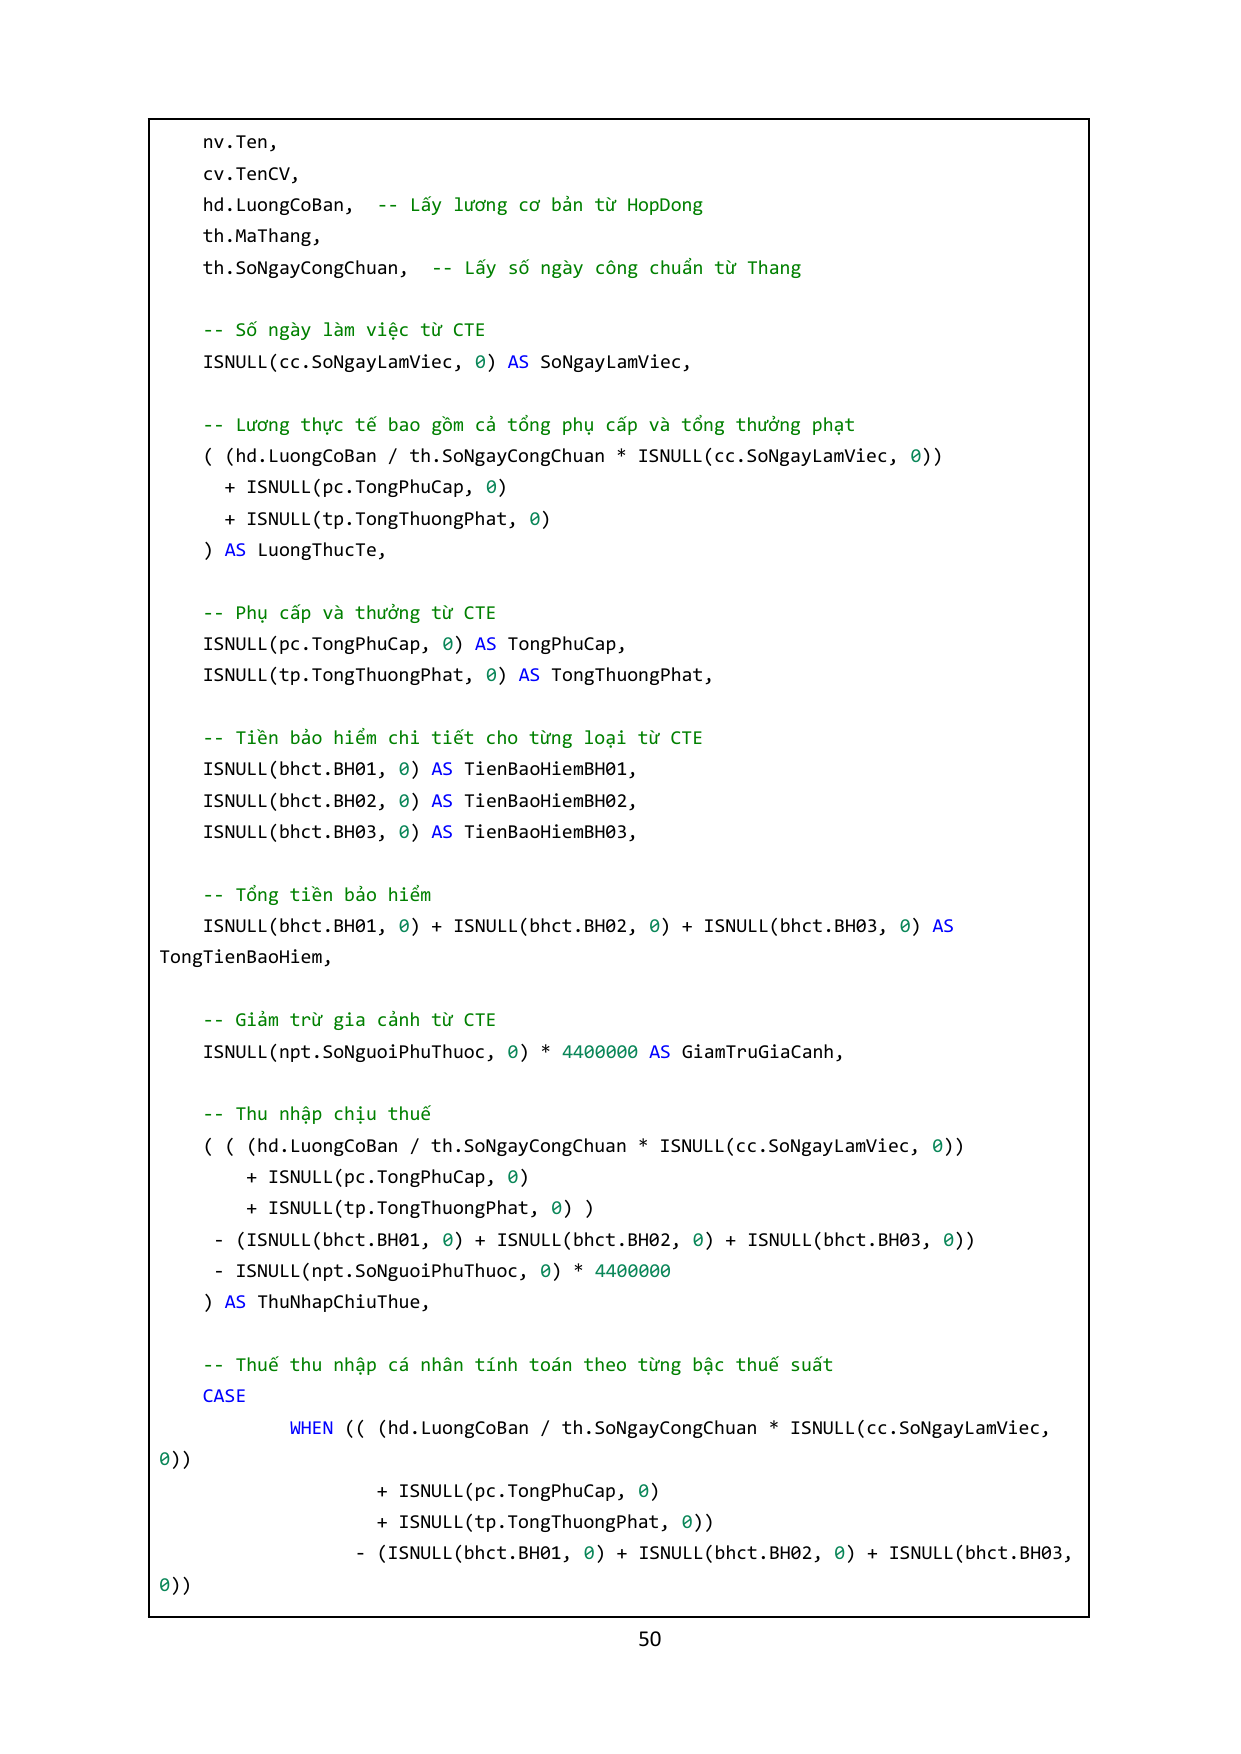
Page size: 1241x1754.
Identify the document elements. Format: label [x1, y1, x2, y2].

table_header [150, 120, 1088, 1616]
